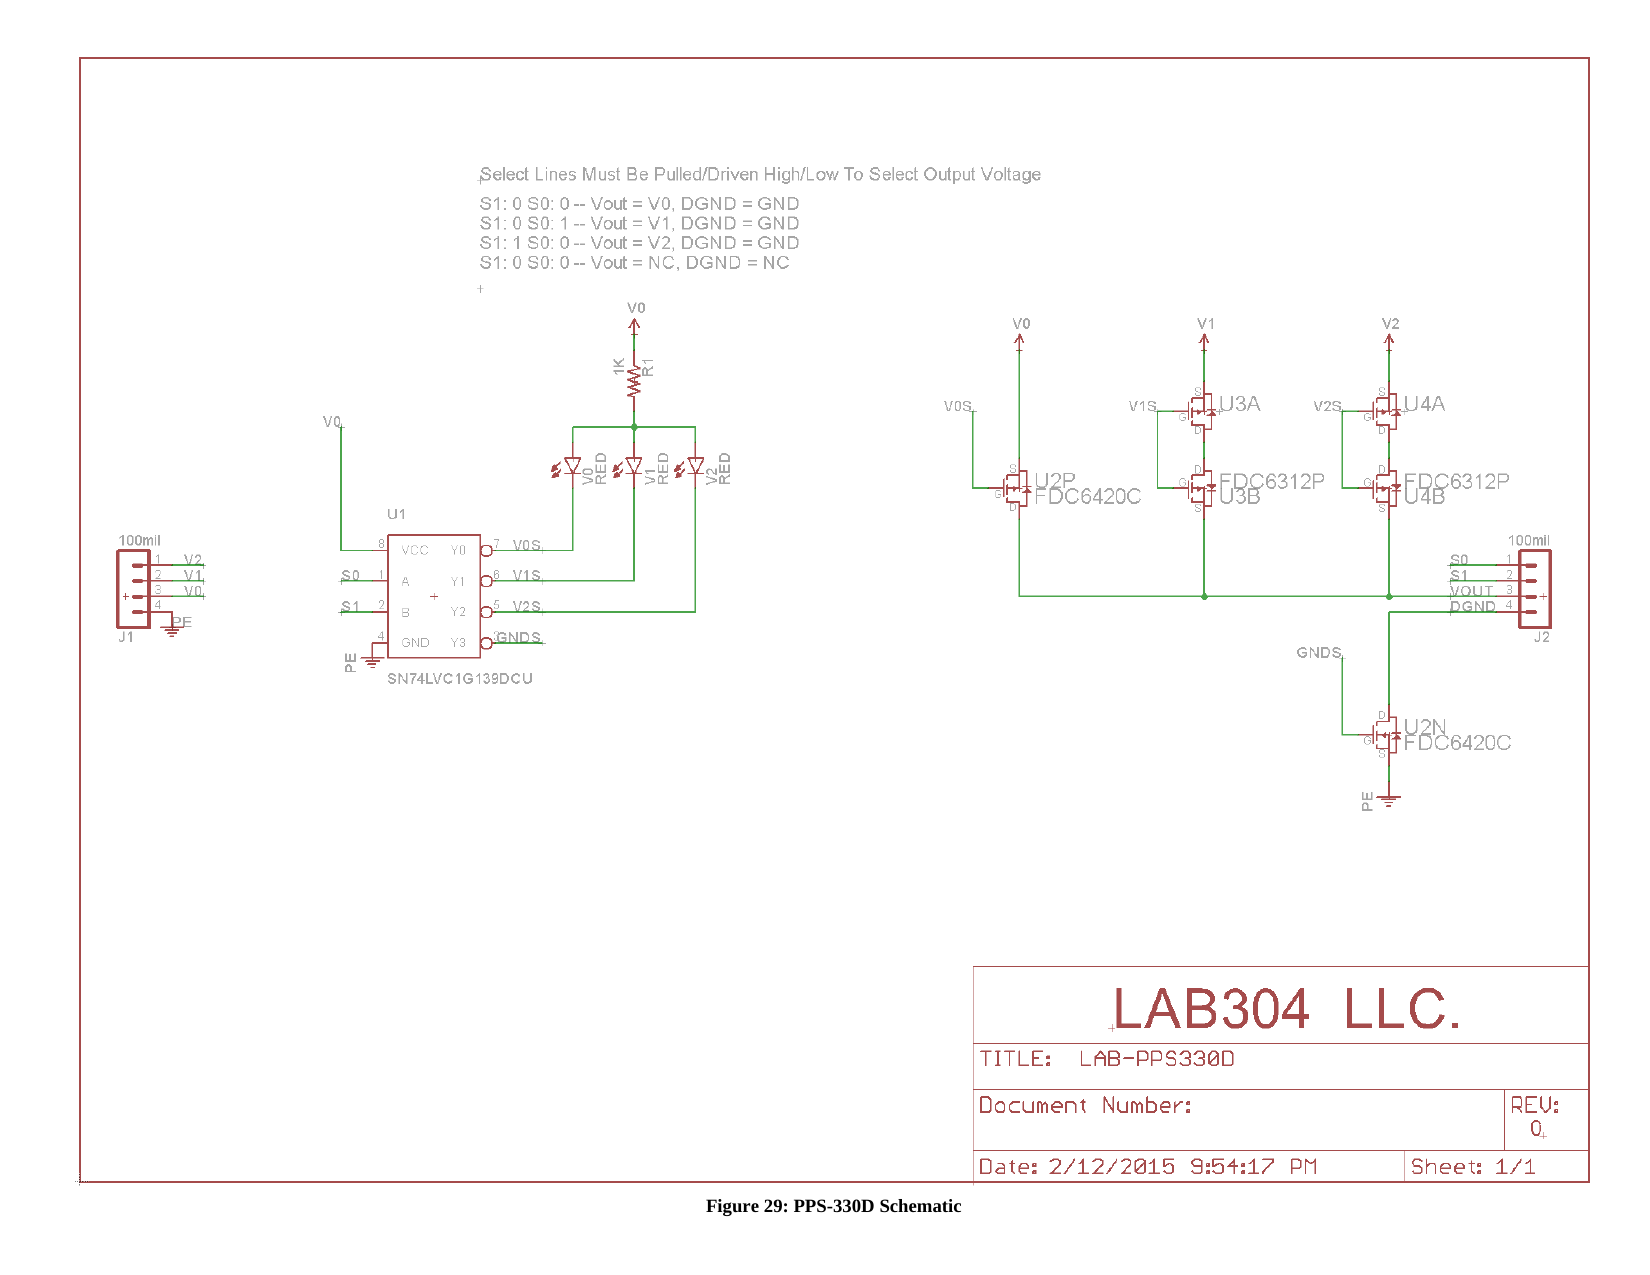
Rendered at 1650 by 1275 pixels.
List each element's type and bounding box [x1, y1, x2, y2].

picture [75, 54, 1593, 1186]
